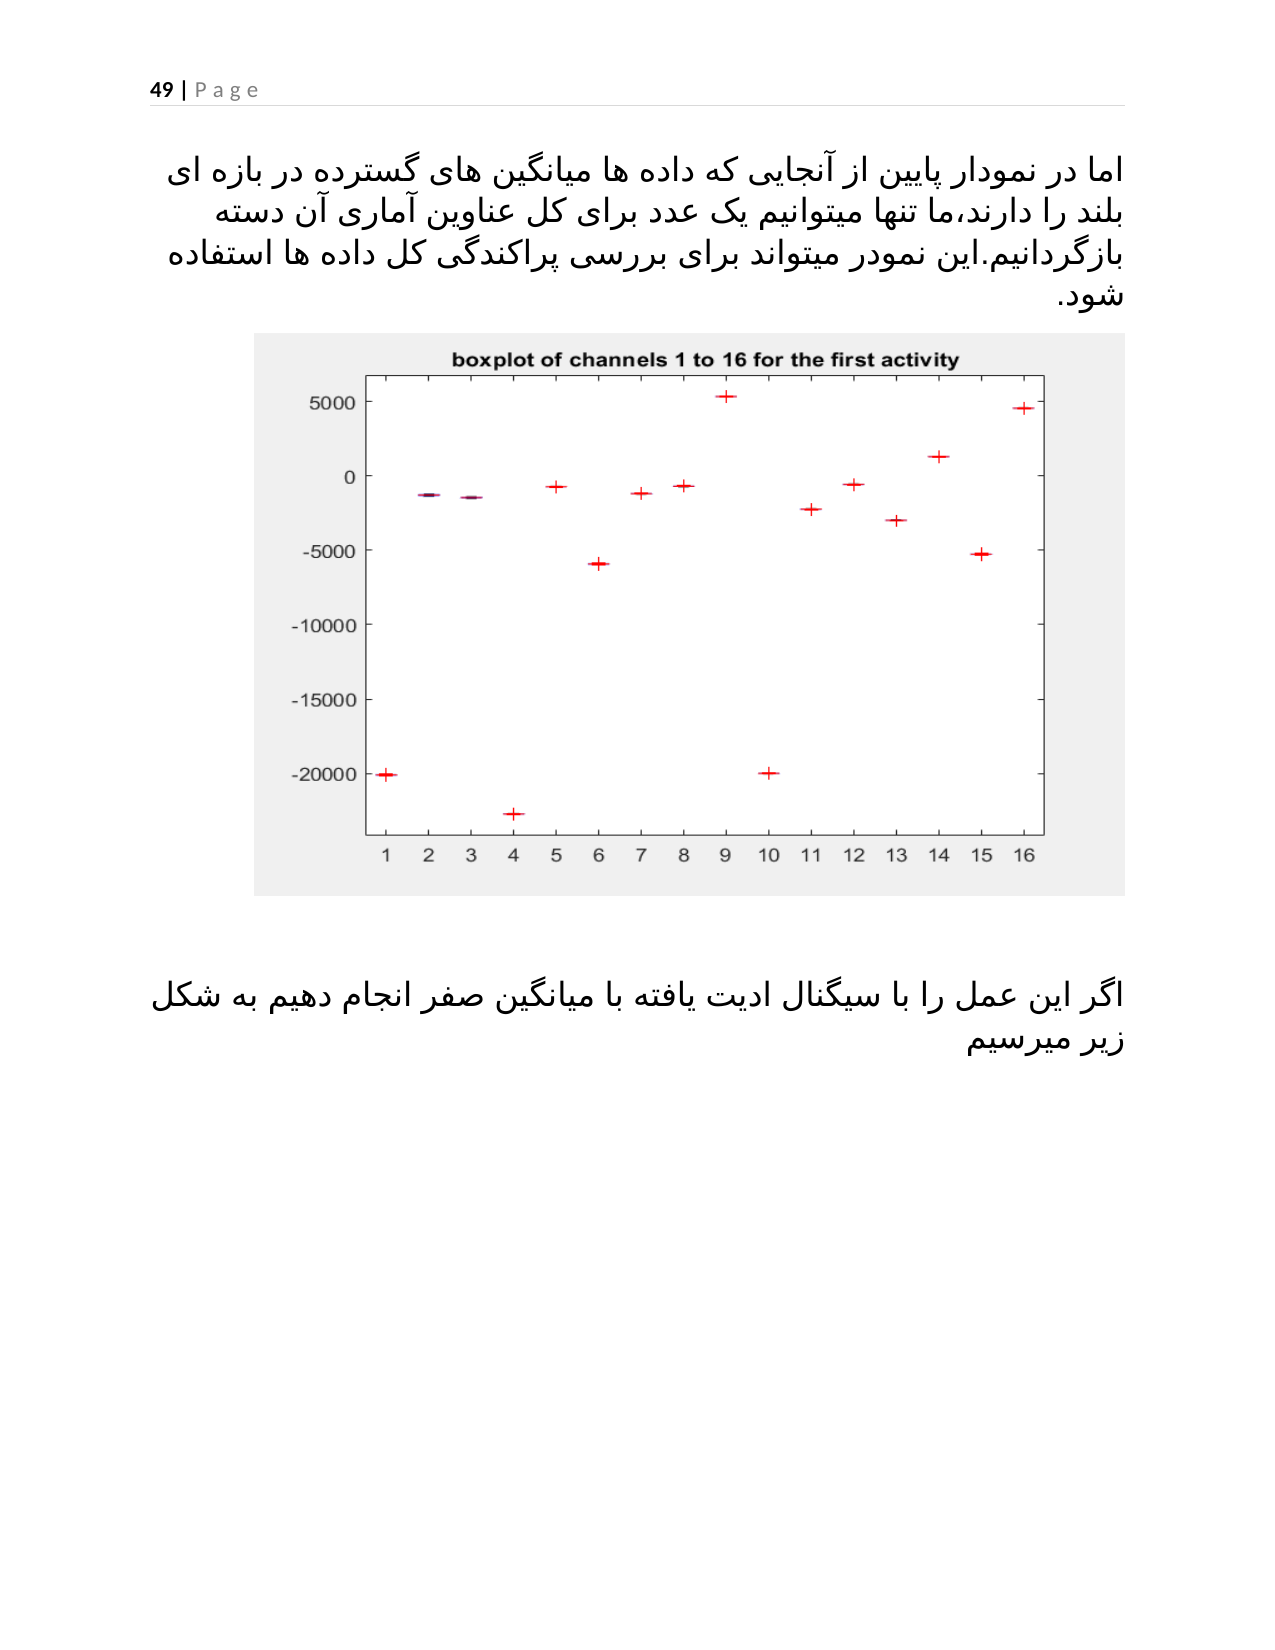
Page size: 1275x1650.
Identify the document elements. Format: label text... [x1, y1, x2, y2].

text اما در نمودار پایین از آنجایی که داده ها میانگین های گسترده در بازه ای بلند را دارند،ما تنها میتوانیم یک عدد برای کل عناوین آماری آن دسته بازگردانیم.این نمودر میتواند برای بررسی پراکندگی کل داده ها استفاده شود. [150, 150, 1125, 313]
picture [254, 332, 1125, 896]
text اگر این عمل را با سیگنال ادیت یافته با میانگین صفر انجام دهیم به شکل زیر میرسیم [150, 976, 1125, 1055]
